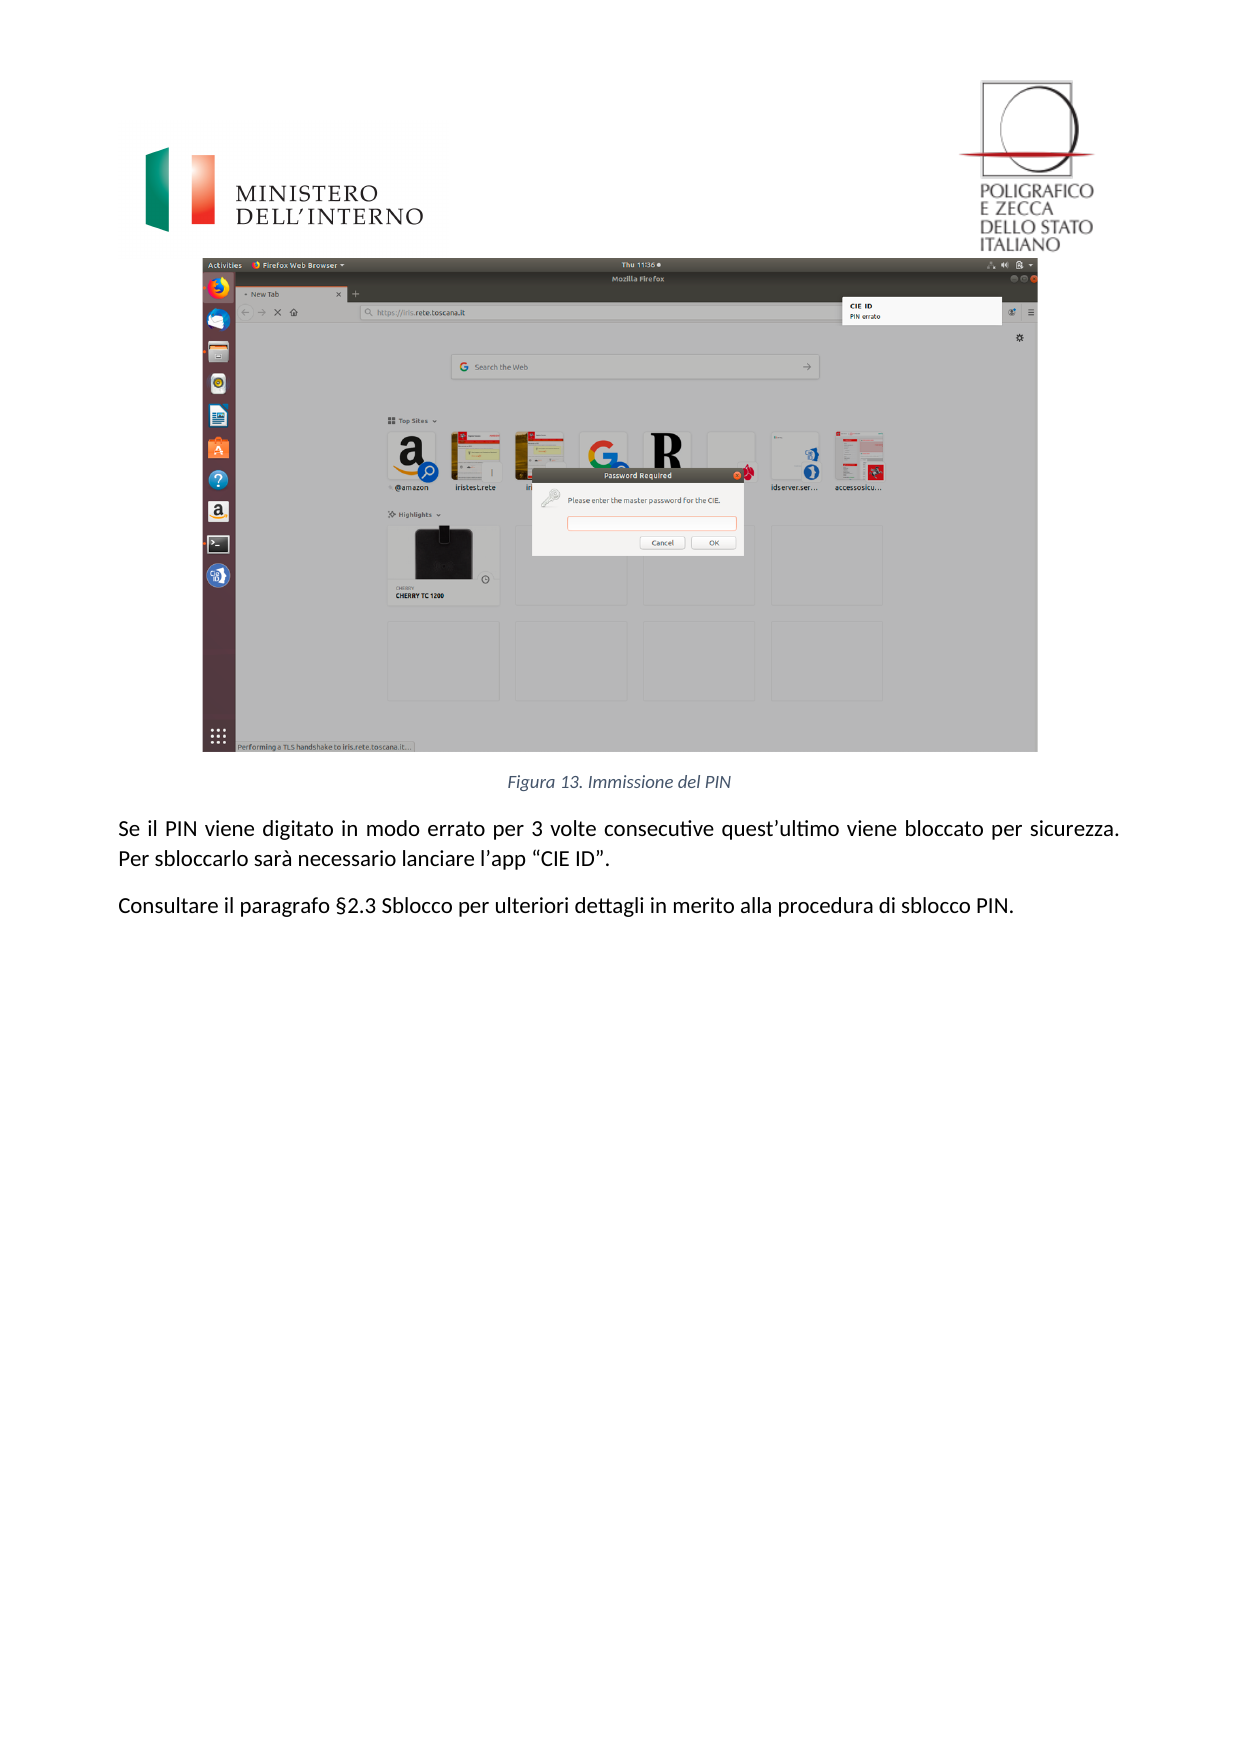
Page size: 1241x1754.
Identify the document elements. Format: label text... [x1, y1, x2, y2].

text Consultare il paragrafo §7.3 Sblocco per ulteriori dettagli in merito alla procedura di sblocco PIN. [118, 891, 1122, 919]
text Se il PIN viene digitato in modo errato per 3 volte consecutive quest’ultimo viene bloccato per sicurezza. Per sbloccarlo sarà necessario lanciare l’app “CIE ID”. [118, 814, 1122, 872]
text Figura 13. Immissione del PIN [118, 770, 1122, 793]
picture [118, 120, 1038, 752]
